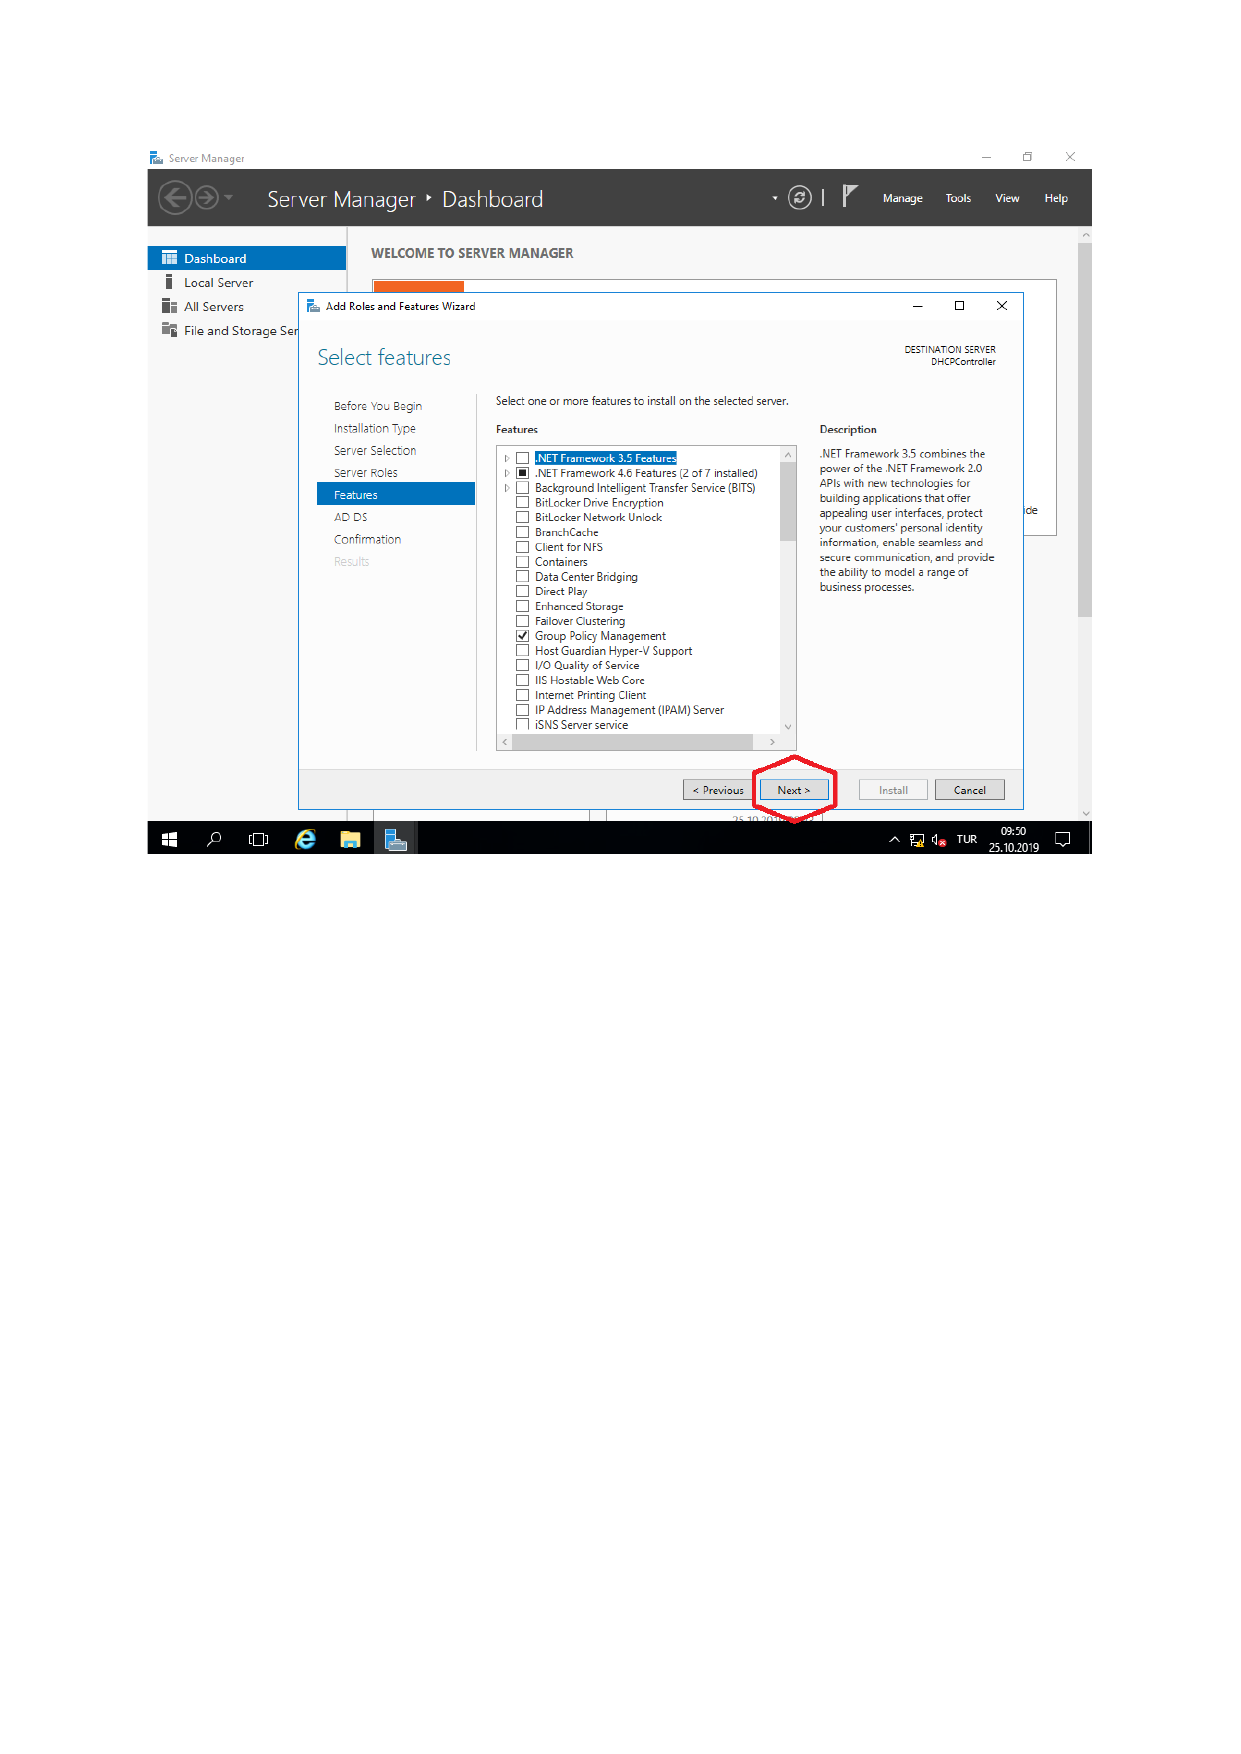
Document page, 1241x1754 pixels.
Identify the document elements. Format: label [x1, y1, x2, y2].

picture [147, 147, 1092, 854]
